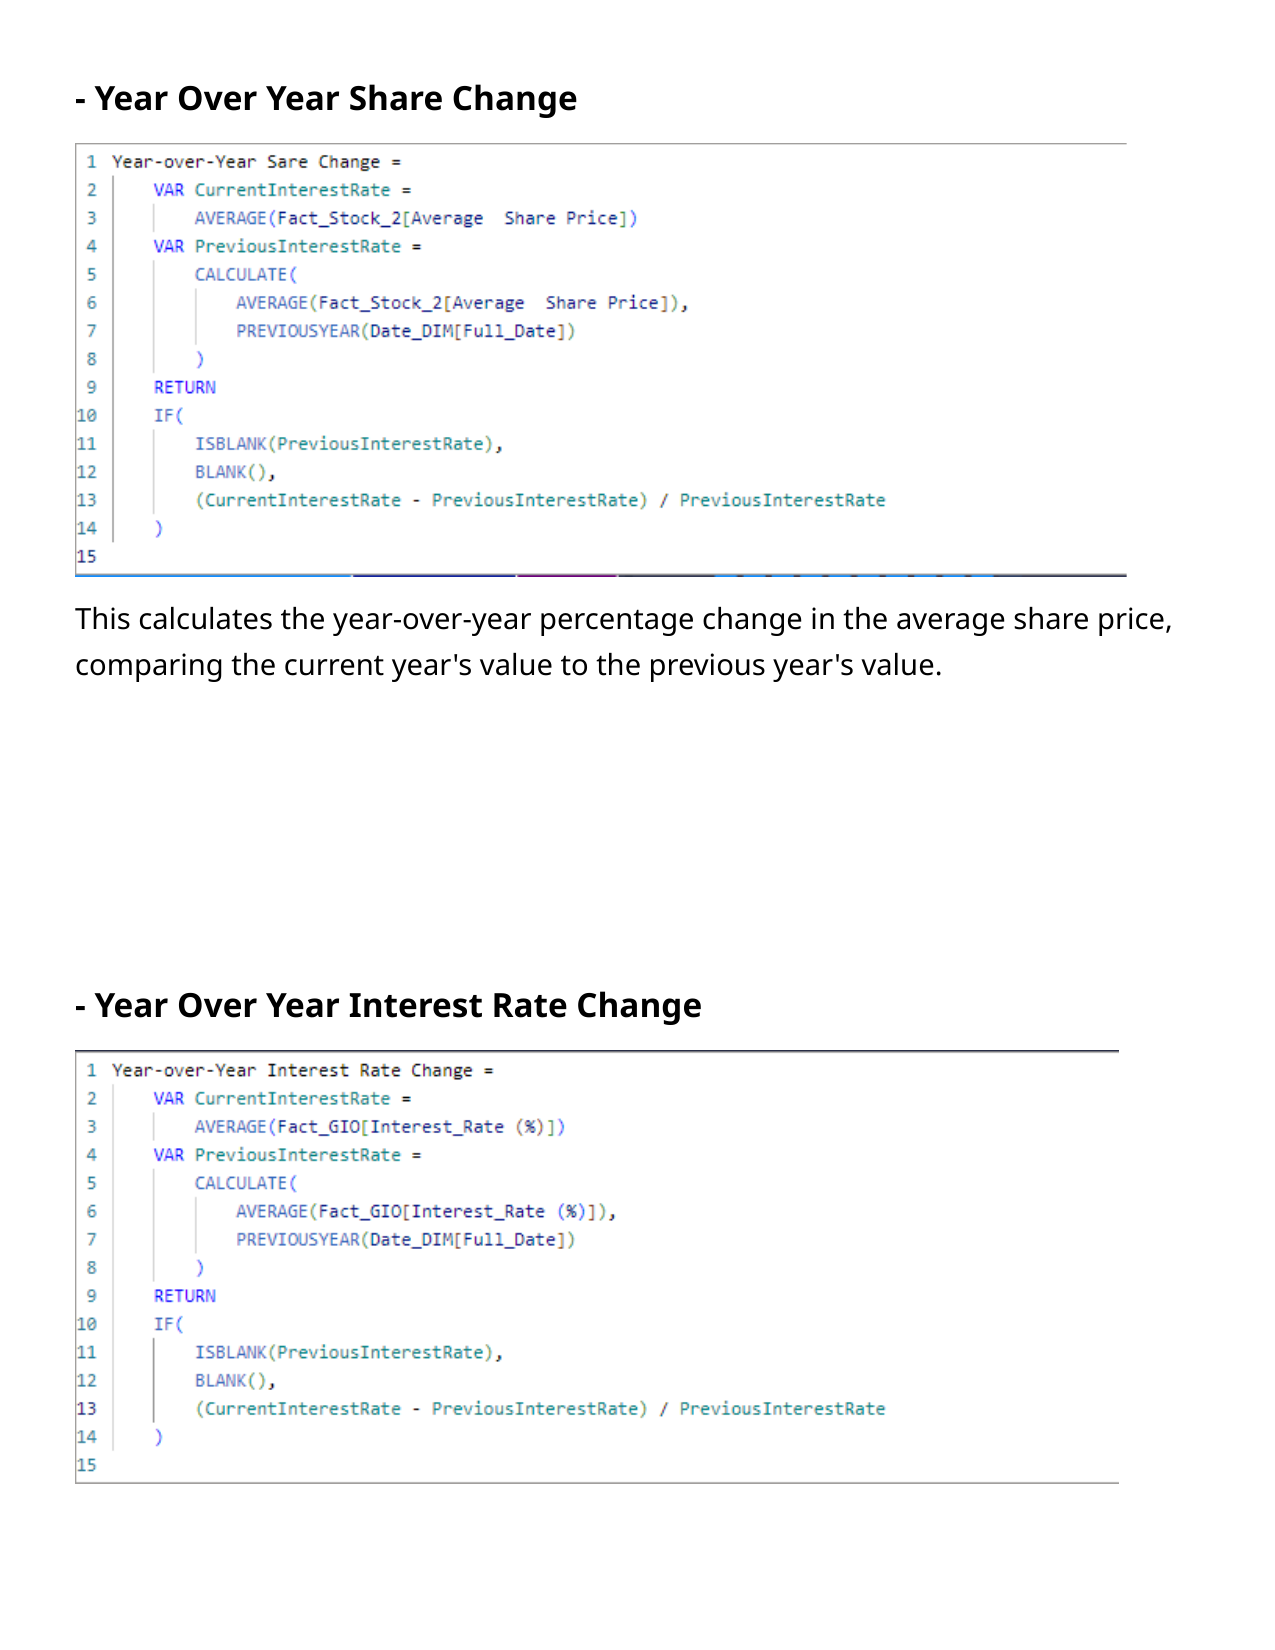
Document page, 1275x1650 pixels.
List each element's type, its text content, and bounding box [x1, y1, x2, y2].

text This calculates the year-over-year percentage change in the average share price, comparing the current year's value to the previous year's value. [75, 598, 1200, 684]
text - Year Over Year Interest Rate Change [75, 982, 1200, 1027]
picture [75, 143, 1127, 577]
picture [75, 1050, 1119, 1484]
text - Year Over Year Share Change [75, 75, 1200, 120]
